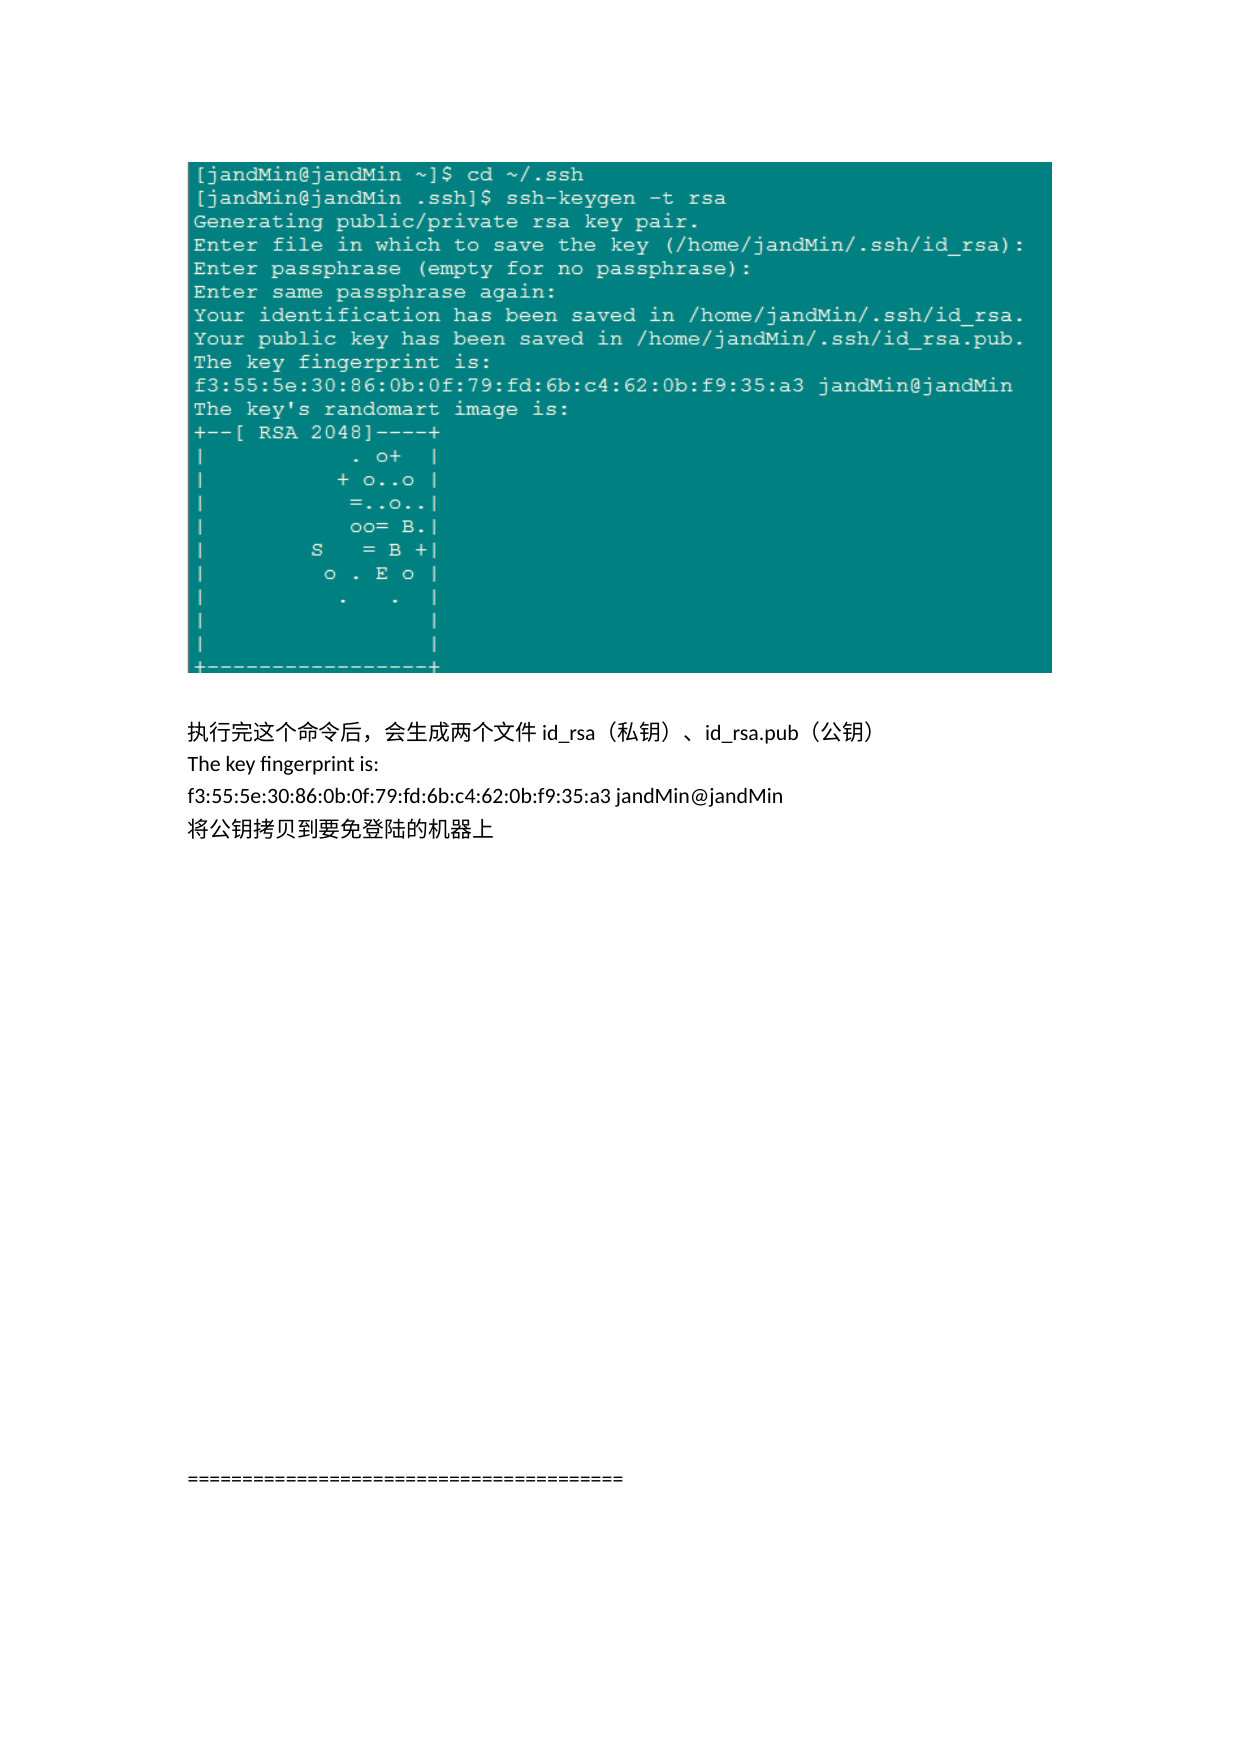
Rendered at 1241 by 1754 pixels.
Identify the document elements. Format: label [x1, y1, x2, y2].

picture [187, 162, 1052, 673]
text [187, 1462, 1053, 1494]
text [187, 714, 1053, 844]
